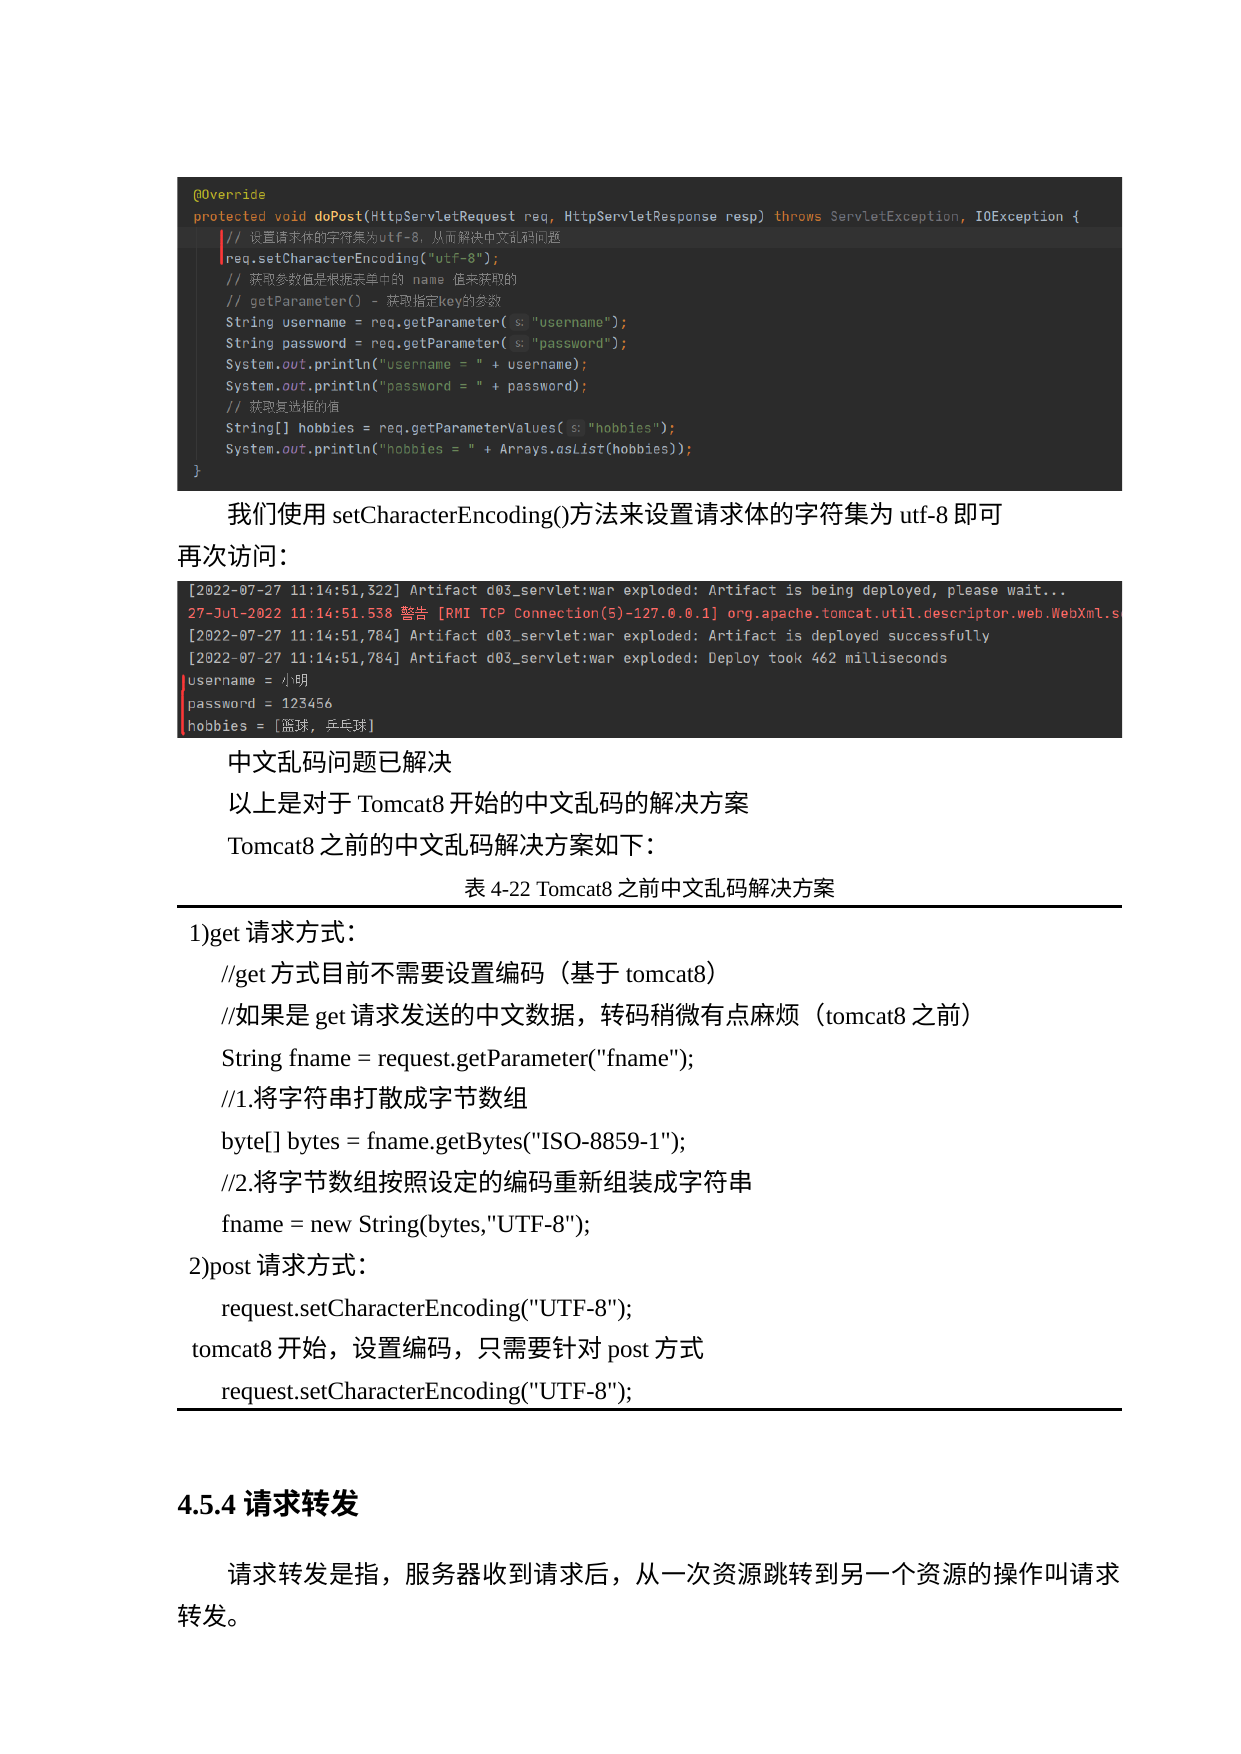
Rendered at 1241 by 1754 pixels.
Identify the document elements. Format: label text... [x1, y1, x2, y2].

picture [177, 177, 1123, 491]
text Tomcat8之前的中文乱码解决方案如下： [177, 821, 1122, 863]
text 请求转发是指，服务器收到请求后，从一次资源跳转到另一个资源的操作叫请求转发。 [177, 1550, 1122, 1633]
picture [177, 581, 1123, 738]
text 以上是对于Tomcat8开始的中文乱码的解决方案 [177, 779, 1122, 821]
text 我们使用setCharacterEncoding()方法来设置请求体的字符集为utf-8即可 [177, 491, 1122, 532]
text 中文乱码问题已解决 [177, 738, 1122, 779]
text 再次访问： [177, 532, 1122, 573]
table_header 1)get请求方式： //get方式目前不需要设置编码（基于tomcat8） //如果是get请求发送的中文数据，转码稍微有点麻烦（tomcat8之前） String fname = request.getParameter("fname"); //1.将字符串打散成字节数组 byte[] bytes = fname.getBytes("ISO-8859-1"); //2.将字节数组按照设定的编码重新组装成字符串 fname = new String(bytes,"UTF-8"); 2)post请求方式： request.setCharacterEncoding("UTF-8"); tomcat8开始，设置编码，只需要针对post方式 request.setCharacterEncoding("UTF-8"); [177, 908, 1122, 1408]
subtitle 请求转发 [177, 1479, 1122, 1523]
